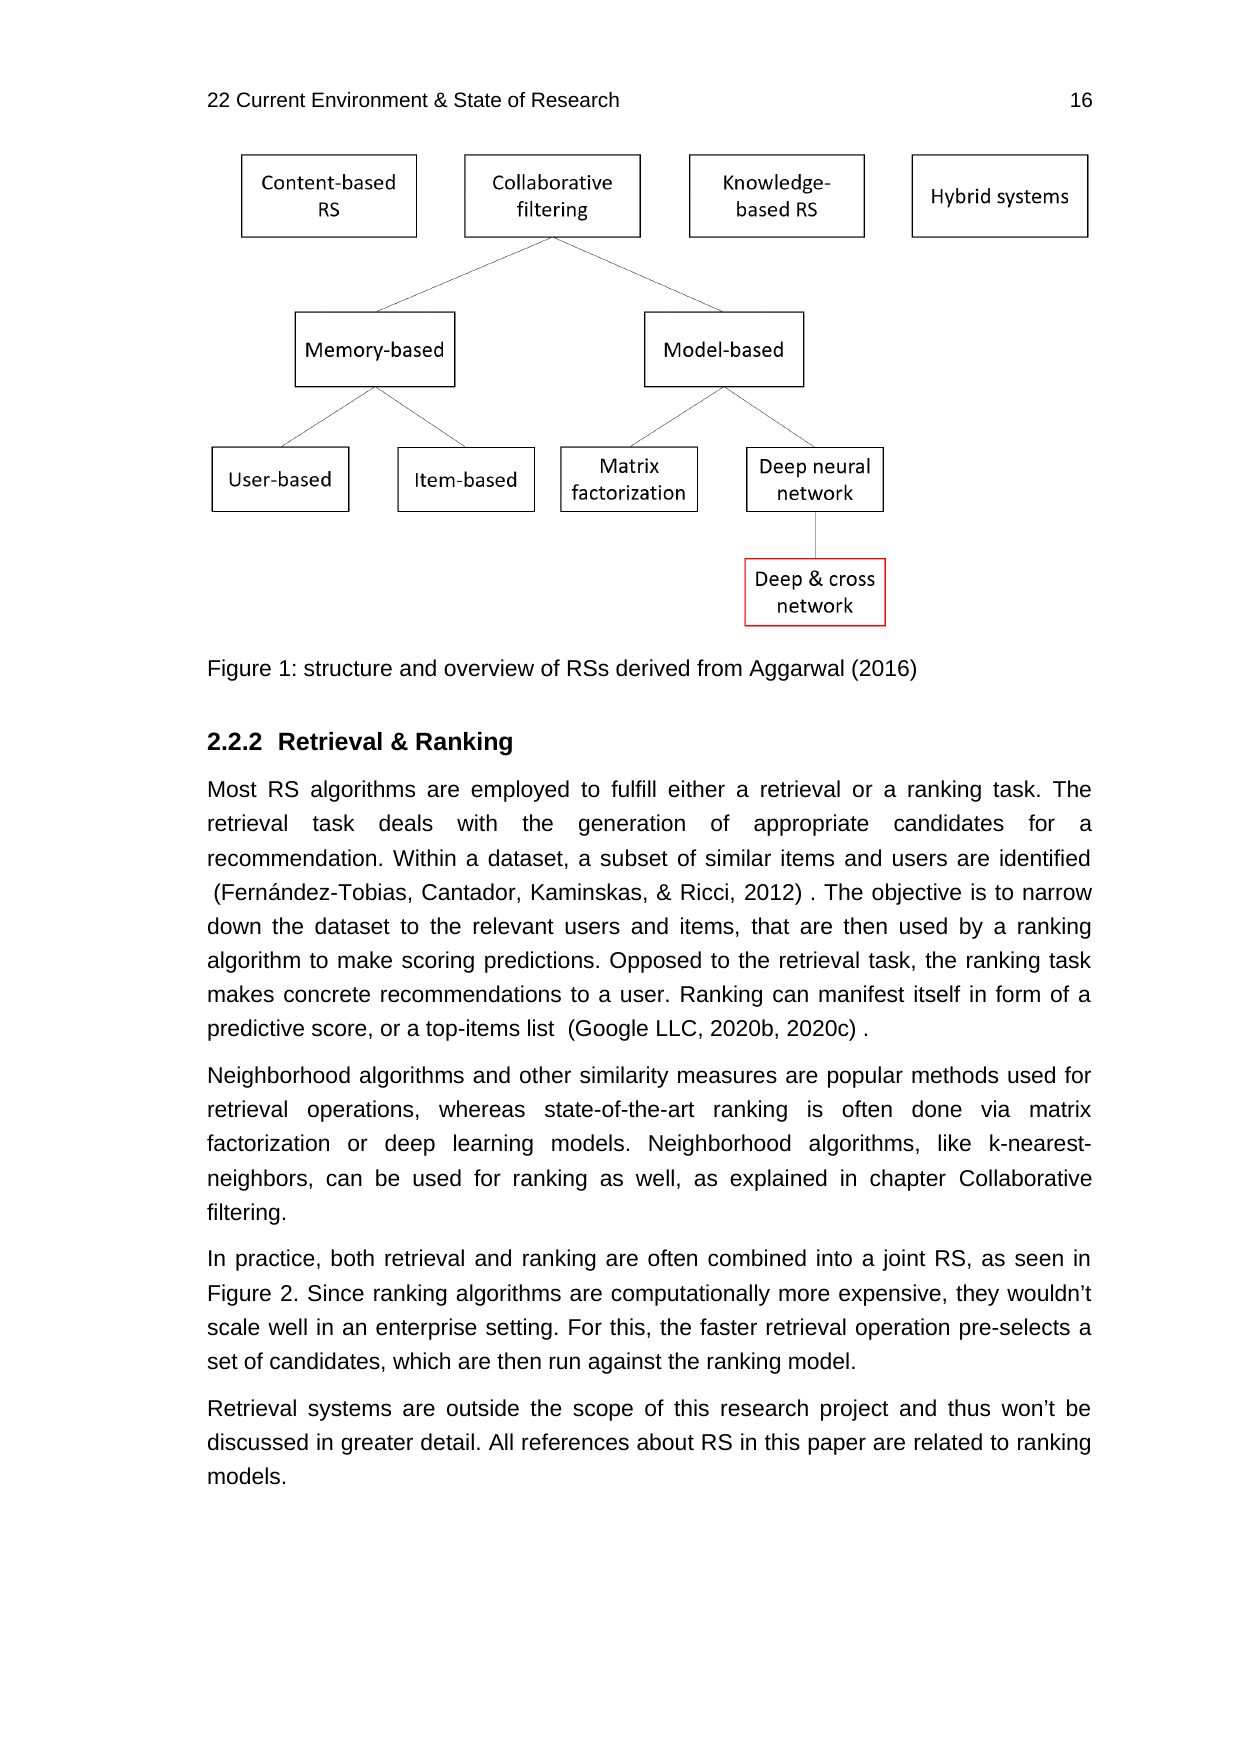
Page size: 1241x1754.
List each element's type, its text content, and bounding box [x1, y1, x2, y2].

picture [206, 147, 1093, 635]
text Figure 1: structure and overview of RSs derived from Aggarwal (2016) [207, 655, 1092, 681]
subtitle Retrieval & Ranking [207, 726, 1092, 755]
text Neighborhood algorithms and other similarity measures are popular methods used for retrieval operations, whereas state-of-the-art ranking is often done via matrix factorization or deep learning models. Neighborhood algorithms, like k-nearest-neighbors, can be used for ranking as well, as explained in chapter Collaborative filtering. [207, 1062, 1092, 1225]
text Retrieval systems are outside the scope of this research project and thus won’t be discussed in greater detail. All references about RS in this paper are related to ranking models. [207, 1394, 1092, 1489]
text In practice, both retrieval and ranking are often combined into a joint RS, as seen in Figure 2. Since ranking algorithms are computationally more expensive, they wouldn’t scale well in an enterprise setting. For this, the faster retrieval operation pre-selects a set of candidates, which are then run against the ranking model. [207, 1245, 1092, 1374]
text Most RS algorithms are employed to fulfill either a retrieval or a ranking task. The retrieval task deals with the generation of appropriate candidates for a recommendation. Within a dataset, a subset of similar items and users are identified . The objective is to narrow down the dataset to the relevant users and items, that are then used by a ranking algorithm to make scoring predictions. Opposed to the retrieval task, the ranking task makes concrete recommendations to a user. Ranking can manifest itself in form of a predictive score, or a top-items list . [207, 776, 1092, 1042]
